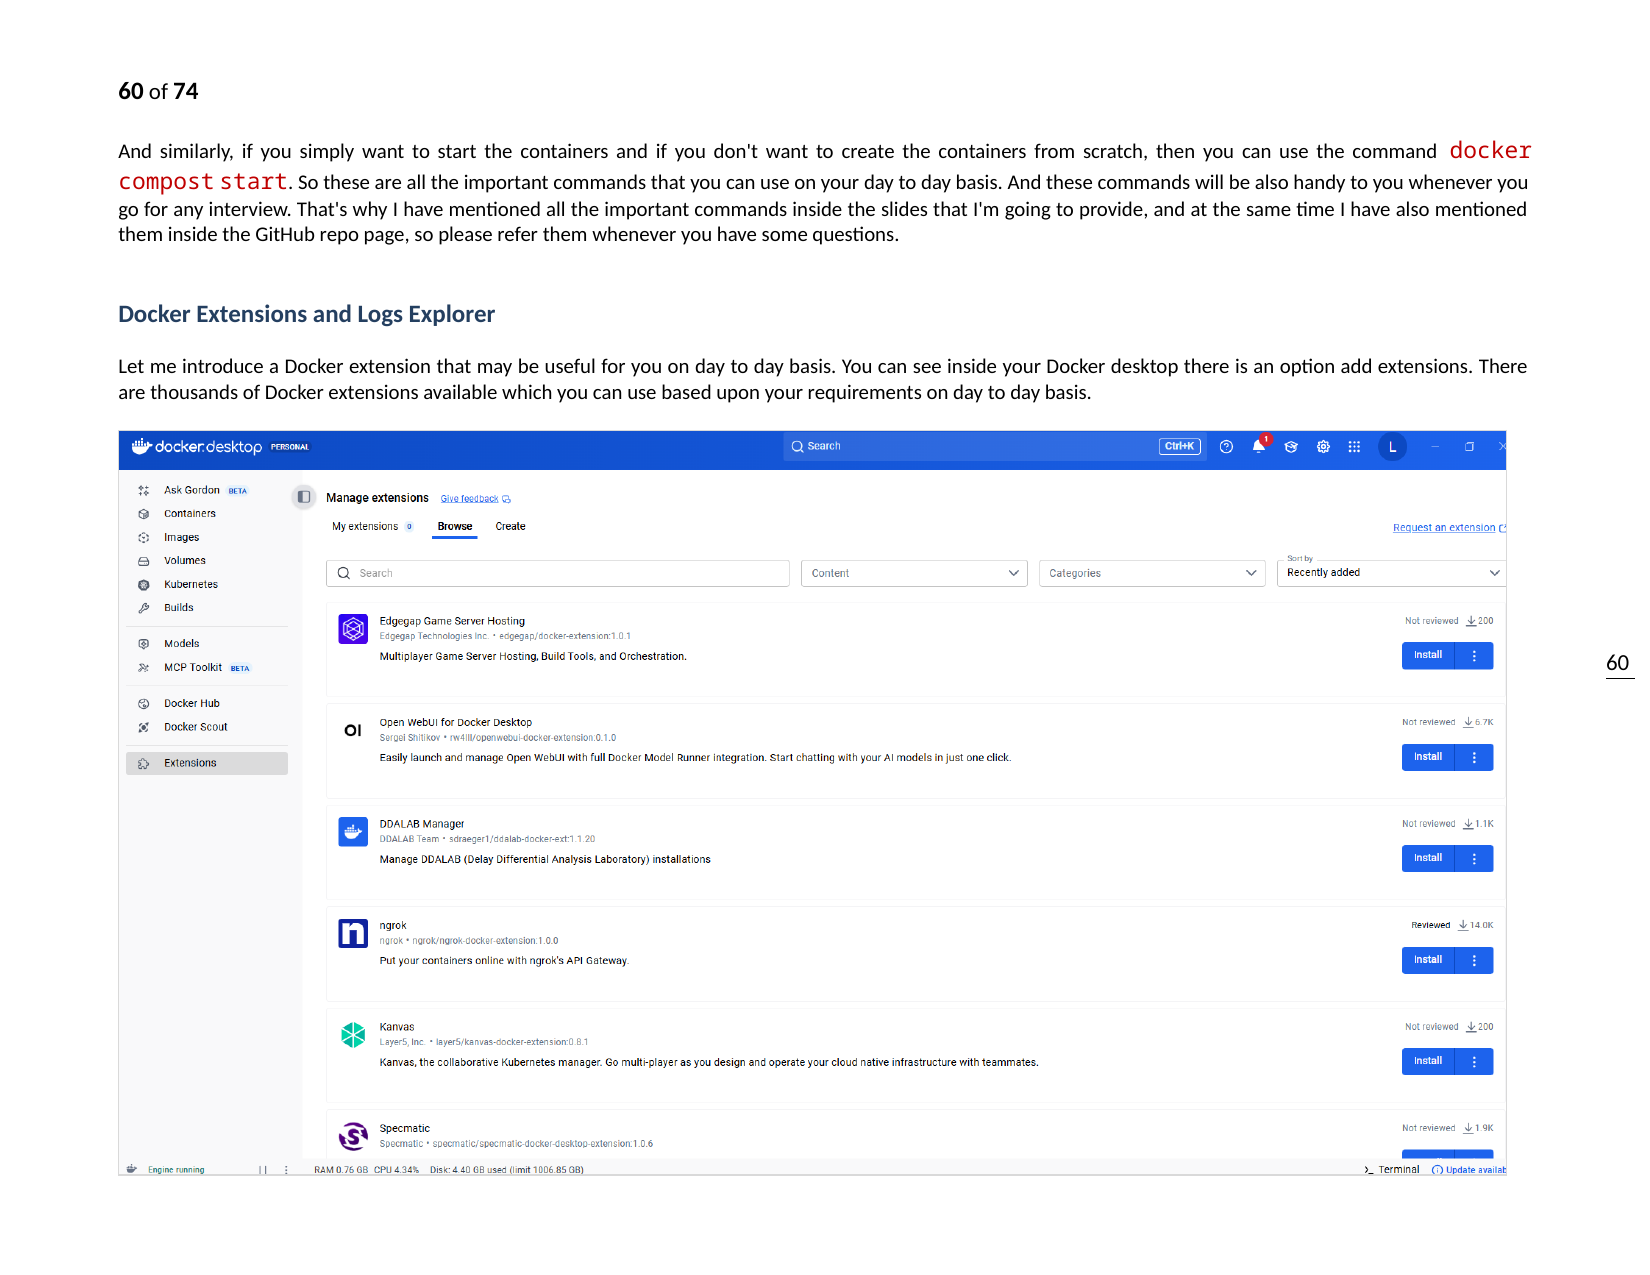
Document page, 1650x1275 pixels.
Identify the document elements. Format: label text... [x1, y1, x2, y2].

text Let me introduce a Docker extension that may be useful for you on day to day basis. You can see inside your Docker desktop there is an option add extensions. There are thousands of Docker extensions available which you can use based upon your requirements on day to day basis. [118, 354, 1532, 404]
text And similarly, if you simply want to start the containers and if you don't want to create the containers from scratch, then you can use the command docker compost start. So these are all the important commands that you can use on your day to day basis. And these commands will be also handy to you whenever you go for any interview. That's why I have mentioned all the important commands inside the slides that I'm going to provide, and at the same time I have also mentioned them inside the GitHub repo page, so please refer them whenever you have some questions. [118, 133, 1532, 247]
picture [119, 431, 1506, 1174]
subtitle Docker Extensions and Logs Explorer [118, 298, 1532, 328]
